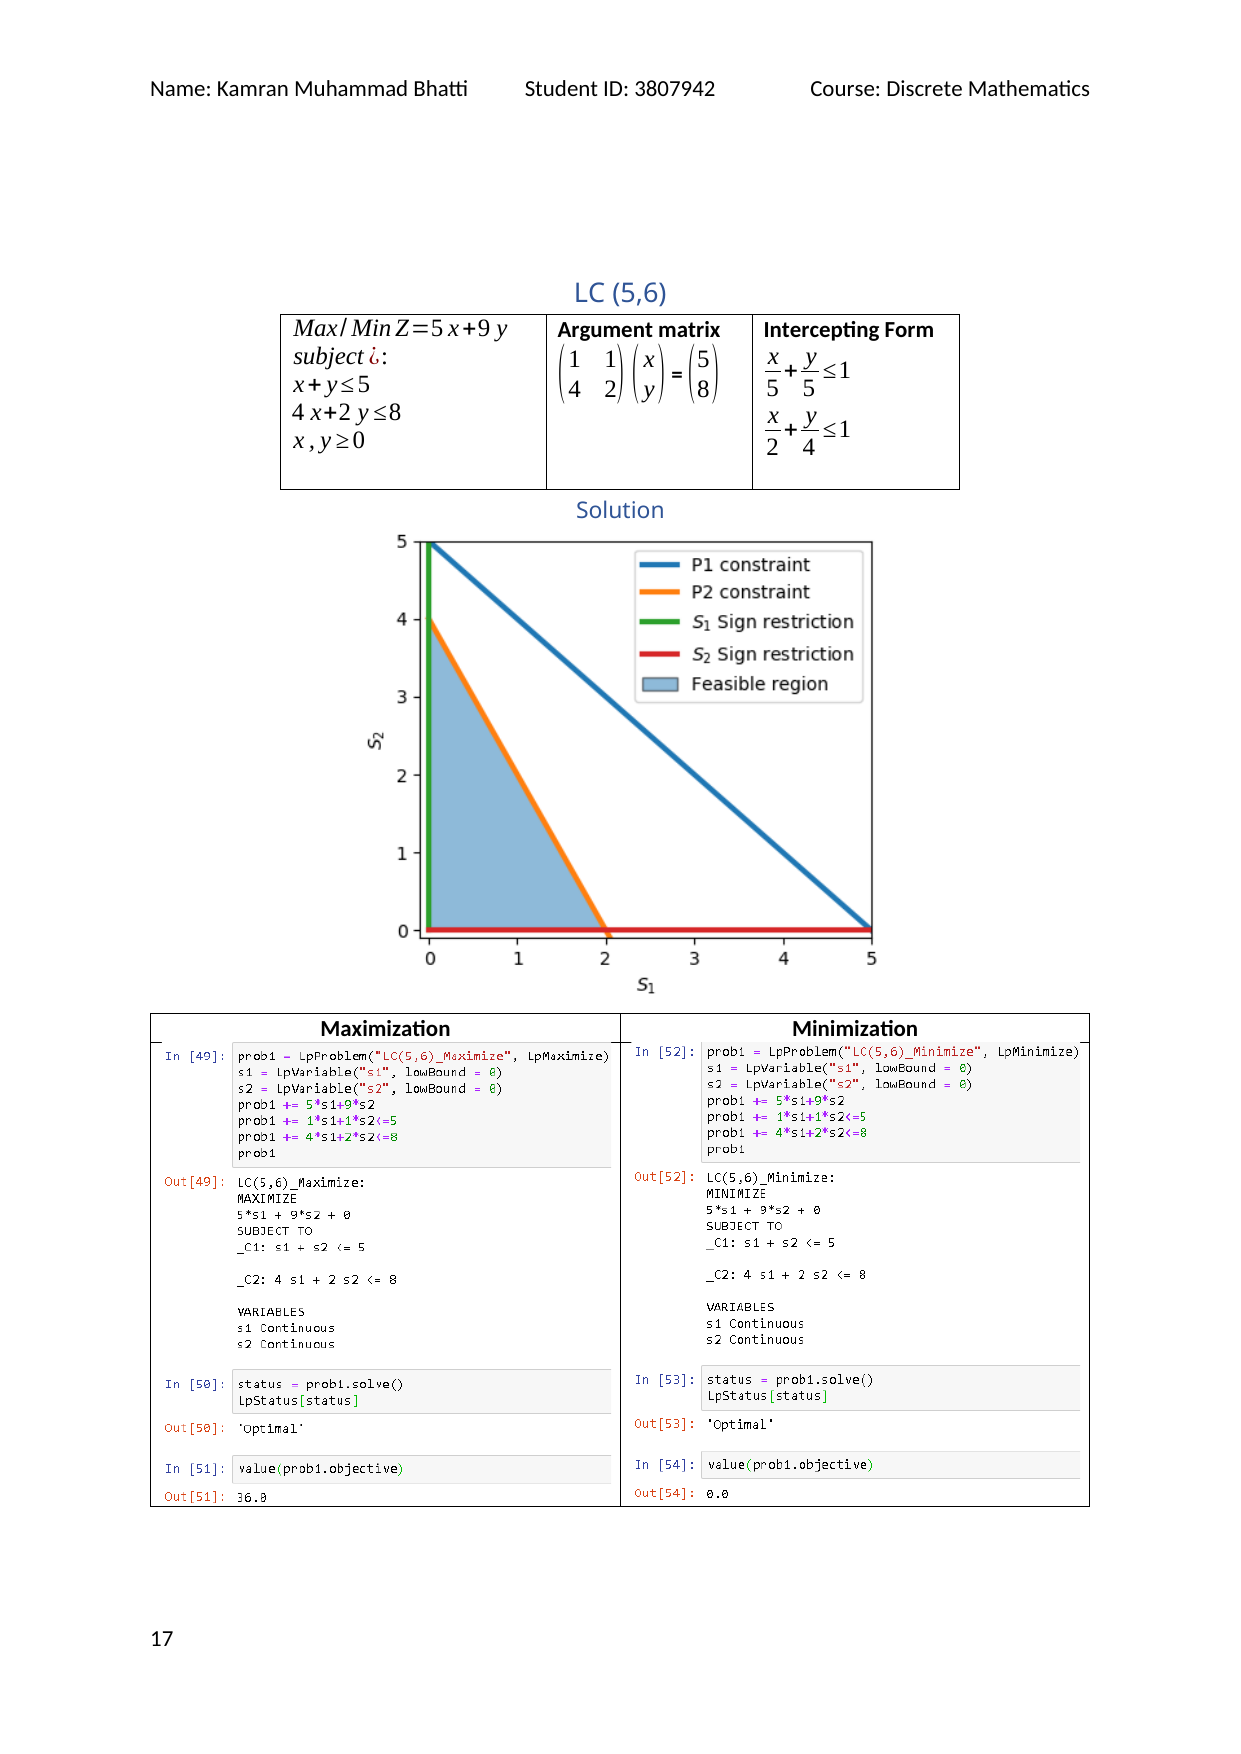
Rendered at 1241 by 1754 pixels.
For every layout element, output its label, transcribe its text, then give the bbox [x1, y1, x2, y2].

picture [363, 527, 878, 994]
table_header Intercepting Form [753, 315, 959, 489]
table_header [281, 315, 546, 489]
table_header Argument matrix = [547, 315, 752, 489]
table_cell [612, 1043, 620, 1506]
subtitle Solution [150, 494, 1090, 525]
table_header Minimization [621, 1014, 1089, 1042]
table_cell [621, 1043, 1089, 1506]
picture [631, 1042, 1081, 1504]
table_cell [151, 1043, 161, 1506]
subtitle LC (5,6) [150, 274, 1090, 311]
picture [161, 1042, 612, 1506]
table_header Maximization [151, 1014, 620, 1042]
